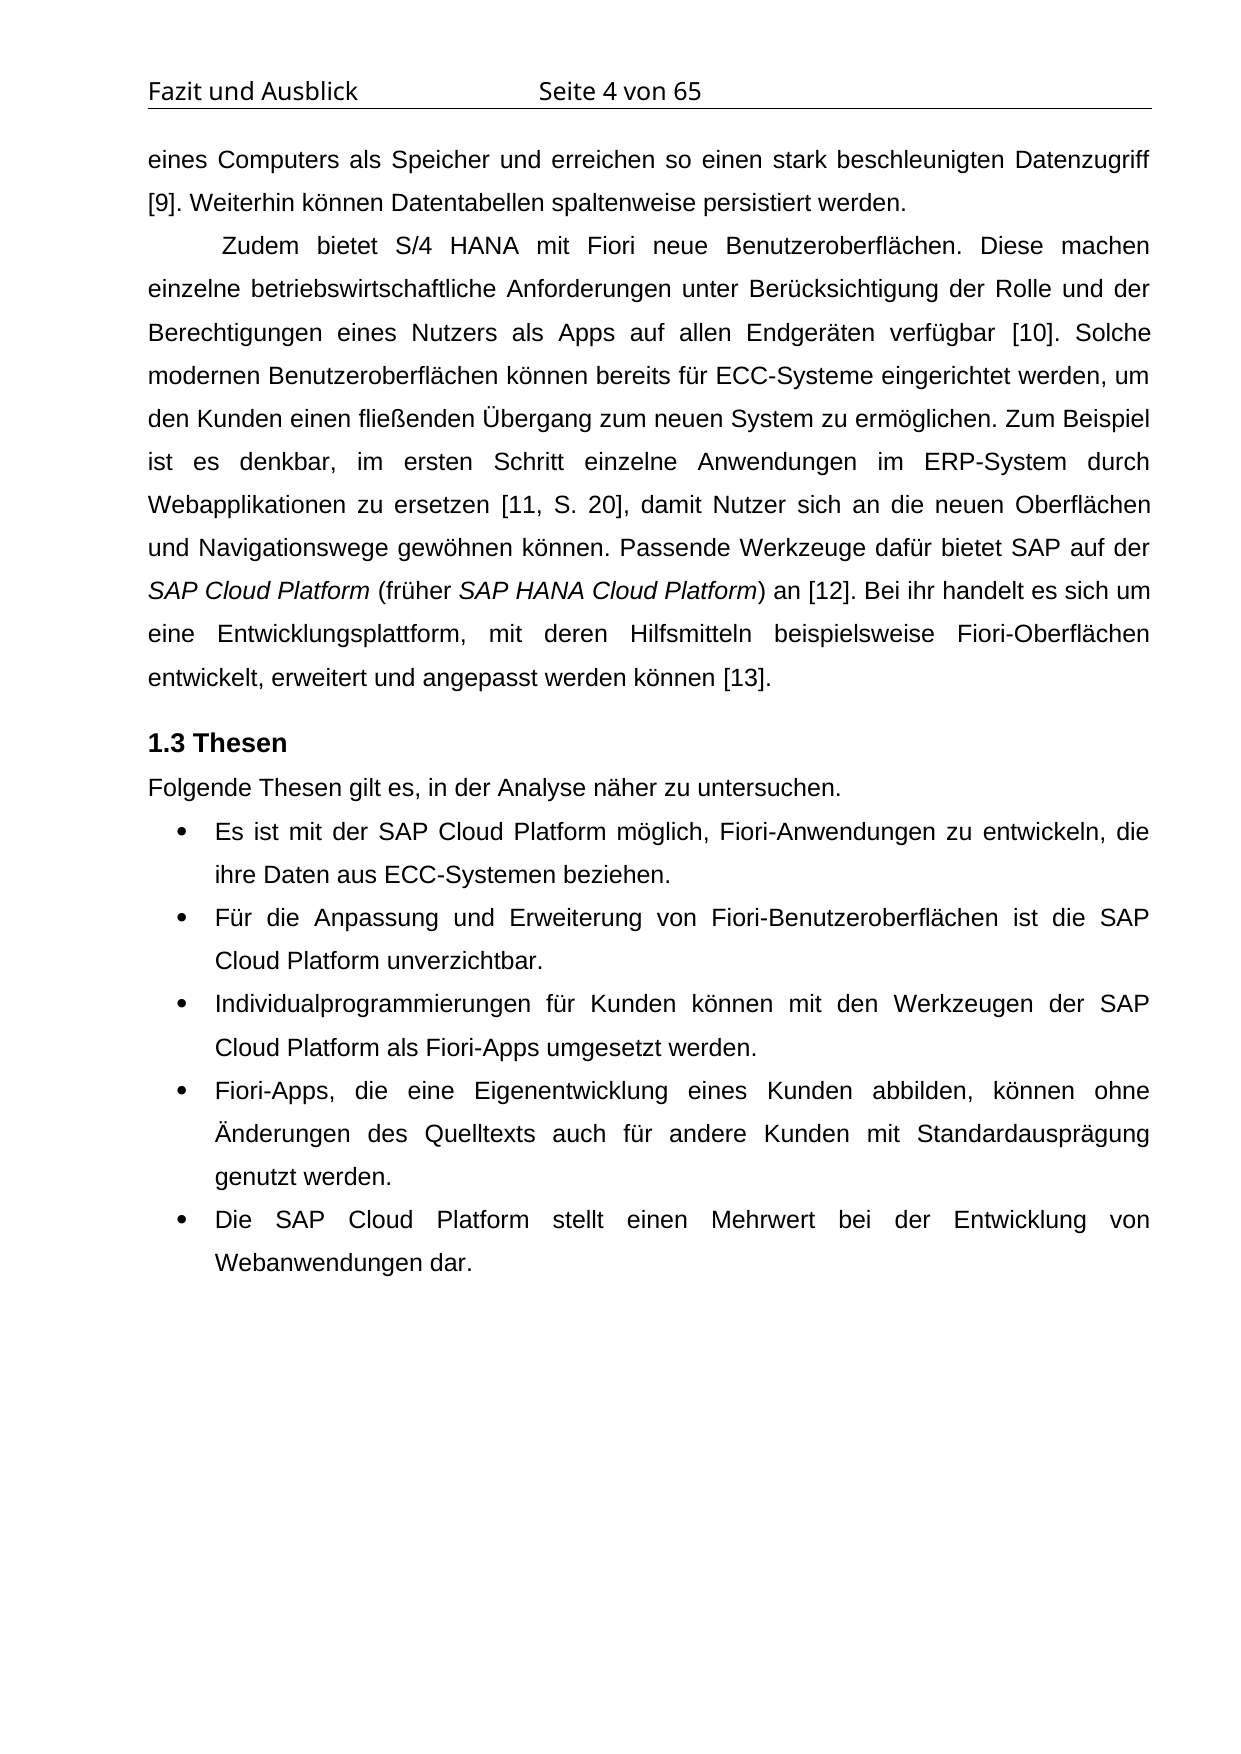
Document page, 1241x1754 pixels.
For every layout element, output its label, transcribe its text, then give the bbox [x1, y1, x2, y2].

list Individualprogrammierungen für Kunden können mit den Werkzeugen der SAP Cloud Platform als Fiori-Apps umgesetzt werden. [177, 989, 1152, 1061]
list Fiori-Apps, die eine Eigenentwicklung eines Kunden abbilden, können ohne Änderungen des Quelltexts auch für andere Kunden mit Standardausprägung genutzt werden. [177, 1076, 1152, 1191]
list Die SAP Cloud Platform stellt einen Mehrwert bei der Entwicklung von Webanwendungen dar. [177, 1205, 1152, 1277]
text Zudem bietet S/4 HANA mit Fiori neue Benutzeroberflächen. Diese machen einzelne betriebswirtschaftliche Anforderungen unter Berücksichtigung der Rolle und der Berechtigungen eines Nutzers als Apps auf allen Endgeräten verfügbar. Solche modernen Benutzeroberflächen können bereits für ECC-Systeme eingerichtet werden, um den Kunden einen fließenden Übergang zum neuen System zu ermöglichen. Zum Beispiel ist es denkbar, im ersten Schritt einzelne Anwendungen im ERP-System durch Webapplikationen zu ersetzen, damit Nutzer sich an die neuen Oberflächen und Navigationswege gewöhnen können. Passende Werkzeuge dafür bietet SAP auf der SAP Cloud Platform (früher SAP HANA Cloud Platform) an. Bei ihr handelt es sich um eine Entwicklungsplattform, mit deren Hilfsmitteln beispielsweise Fiori-Oberflächen entwickelt, erweitert und angepasst werden können. [148, 231, 1152, 691]
subtitle Thesen [148, 727, 1152, 758]
list Es ist mit der SAP Cloud Platform möglich, Fiori-Anwendungen zu entwickeln, die ihre Daten aus ECC-Systemen beziehen. [177, 817, 1152, 888]
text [148, 145, 1152, 217]
list Für die Anpassung und Erweiterung von Fiori-Benutzeroberflächen ist die SAP Cloud Platform unverzichtbar. [177, 903, 1152, 975]
text Folgende Thesen gilt es, in der Analyse näher zu untersuchen. [148, 773, 1152, 802]
